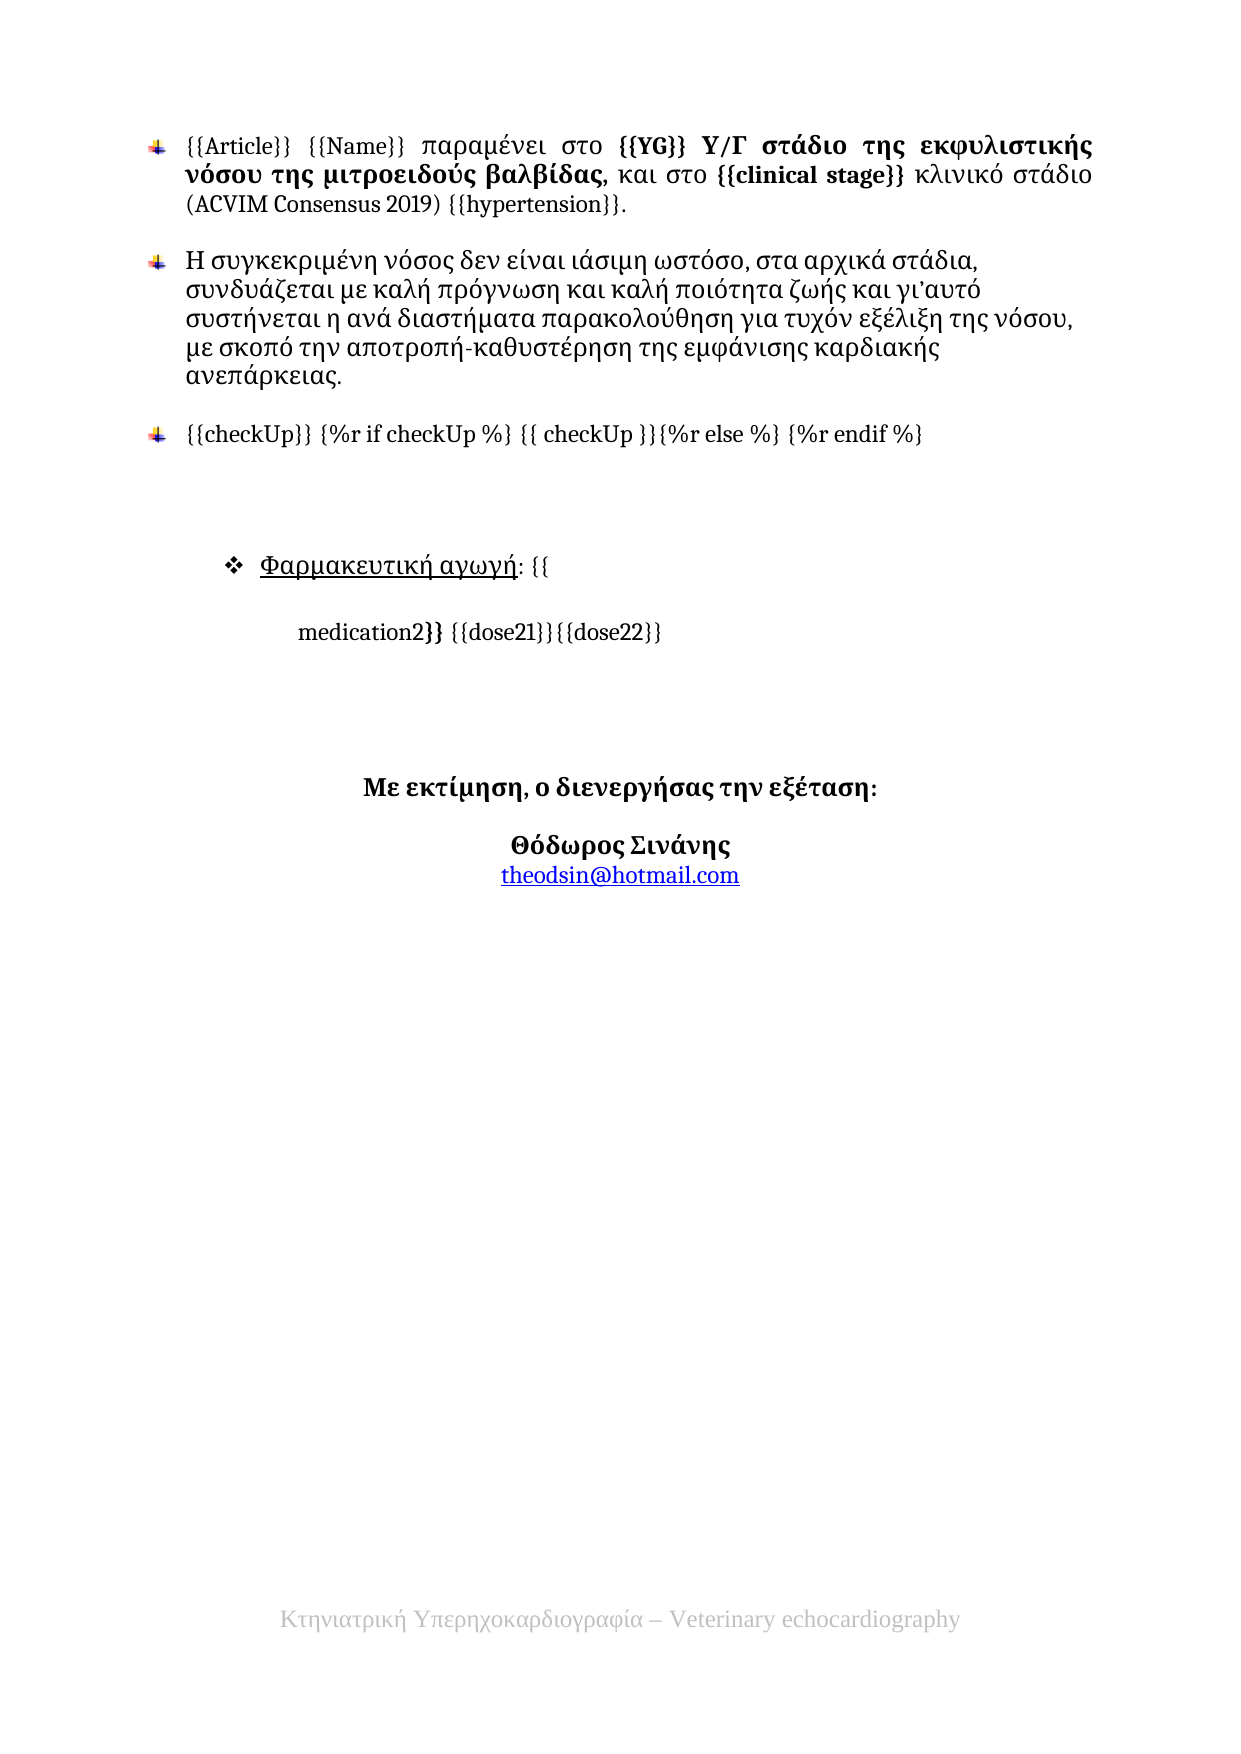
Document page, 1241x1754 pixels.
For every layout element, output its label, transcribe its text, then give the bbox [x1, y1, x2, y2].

list Η συγκεκριμένη νόσος δεν είναι ιάσιμη ωστόσο, στα αρχικά στάδια, συνδυάζεται με καλή πρόγνωση και καλή ποιότητα ζωής και γι’αυτό συστήνεται η ανά διαστήματα παρακολούθηση για τυχόν εξέλιξη της νόσου, με σκοπό την αποτροπή-καθυστέρηση της εμφάνισης καρδιακής ανεπάρκειας. [148, 247, 1092, 391]
list {{Article}} {{Name}} παραμένει στο {{YG}} Υ/Γ στάδιο της εκφυλιστικής νόσου της μιτροειδούς βαλβίδας, και στο {{clinical stage}} κλινικό στάδιο (ACVIM Consensus 2019) {{hypertension}}. [148, 132, 1092, 218]
picture [148, 425, 166, 443]
text Θόδωρος Σινάνης [148, 832, 1092, 861]
text theodsin@hotmail.com [148, 861, 1092, 889]
list Φαρμακευτική αγωγή: {{ [223, 552, 1092, 581]
picture [148, 138, 166, 155]
picture [148, 253, 166, 270]
list {{checkUp}} {%r if checkUp %} {{ checkUp }}{%r else %} {%r endif %} [148, 420, 1092, 448]
text medication2}} {{dose21}}{{dose22}} [298, 618, 1092, 647]
text Με εκτίμηση, ο διενεργήσας την εξέταση: [148, 774, 1092, 803]
